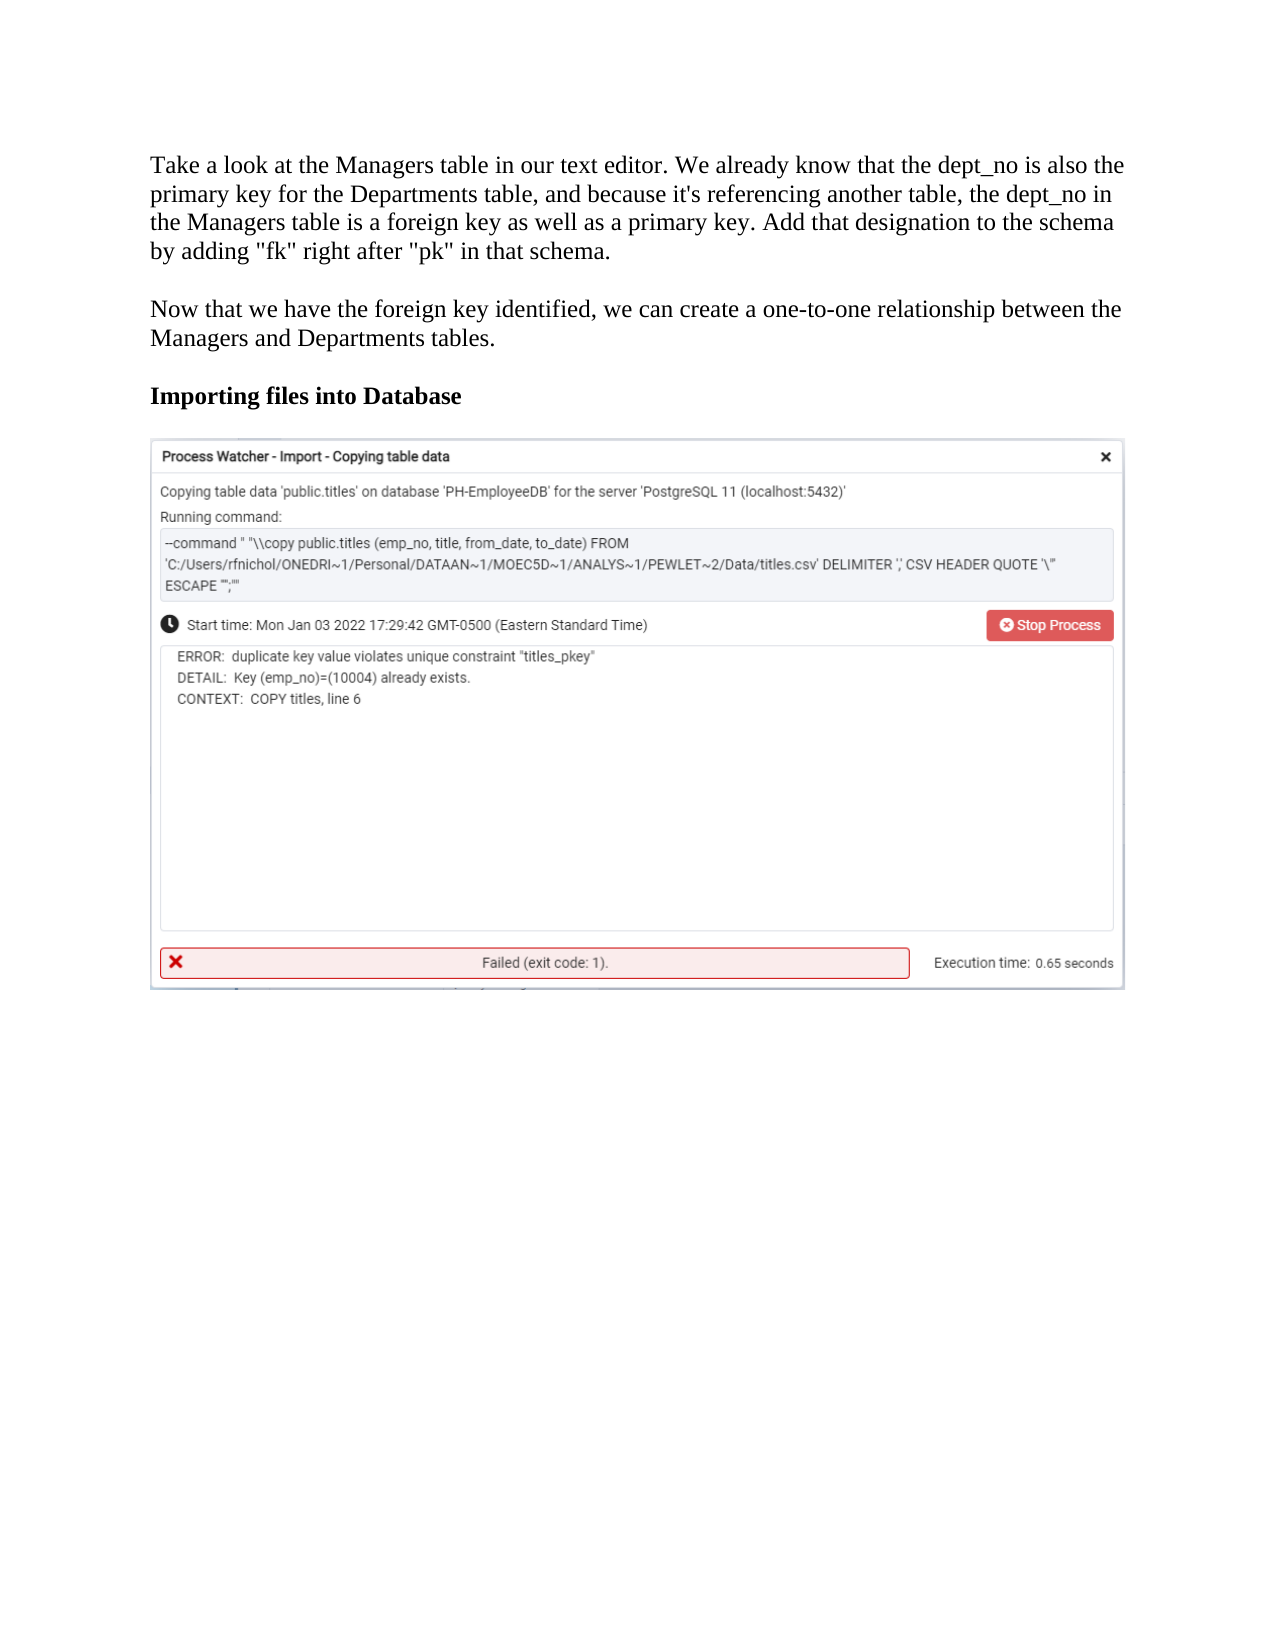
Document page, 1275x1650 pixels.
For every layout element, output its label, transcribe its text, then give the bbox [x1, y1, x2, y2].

text Now that we have the foreign key identified, we can create a one-to-one relationship between the Managers and Departments tables. [150, 294, 1125, 352]
text Importing files into Database [150, 381, 1125, 409]
text Take a look at the Managers table in our text editor. We already know that the dept_no is also the primary key for the Departments table, and because it's referencing another table, the dept_no in the Managers table is a foreign key as well as a primary key. Add that designation to the schema by adding "fk" right after "pk" in that schema. [150, 150, 1125, 265]
picture [150, 438, 1125, 990]
